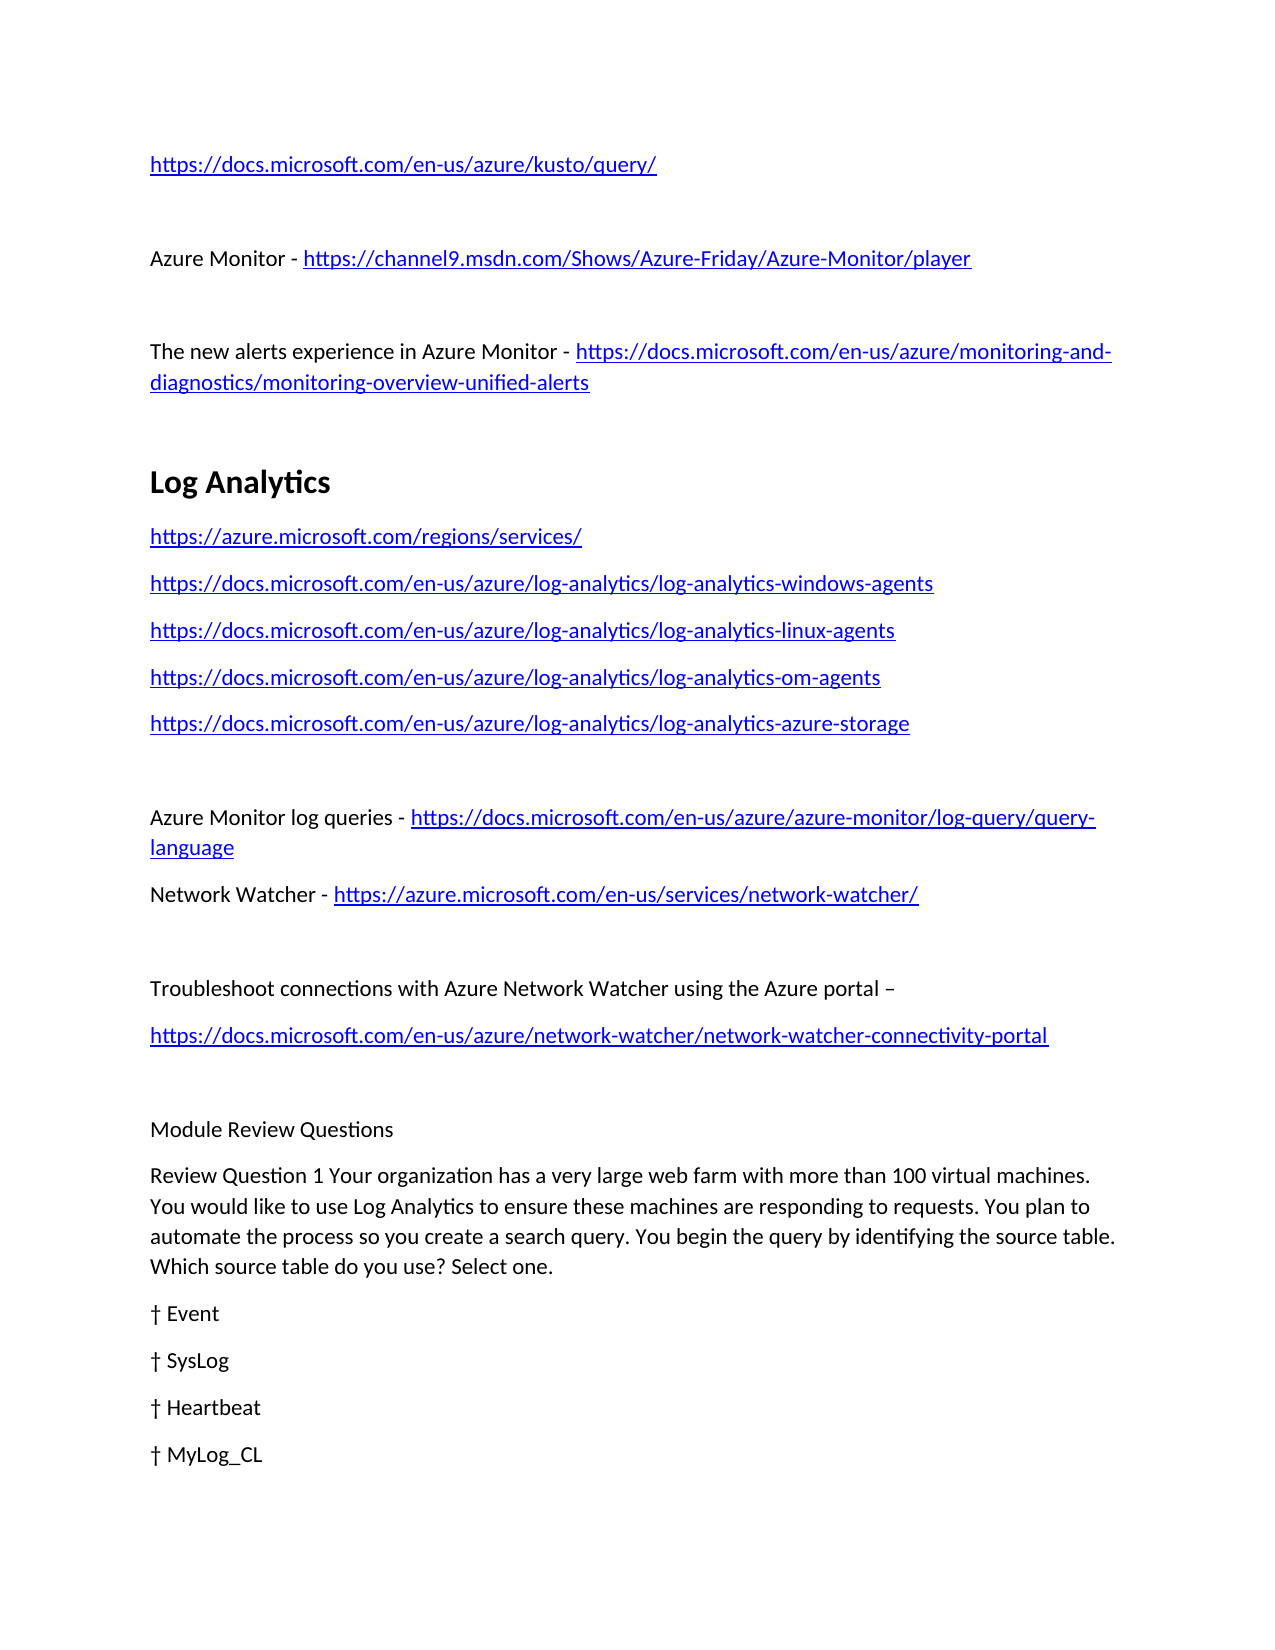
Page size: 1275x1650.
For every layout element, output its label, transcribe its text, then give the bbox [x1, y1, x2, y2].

text https://docs.microsoft.com/en-us/azure/log-analytics/log-analytics-windows-agents [150, 569, 1125, 597]
text https://azure.microsoft.com/regions/services/ [150, 522, 1125, 550]
text † MyLog_CL [150, 1440, 1125, 1468]
text https://docs.microsoft.com/en-us/azure/network-watcher/network-watcher-connectivity-portal [150, 1021, 1125, 1049]
text Network Watcher - https://azure.microsoft.com/en-us/services/network-watcher/ [150, 880, 1125, 908]
text Module Review Questions [150, 1115, 1125, 1143]
text Log Analytics [150, 461, 1125, 502]
text † Heartbeat [150, 1393, 1125, 1421]
text † Event [150, 1299, 1125, 1327]
text https://docs.microsoft.com/en-us/azure/kusto/query/ [150, 150, 1125, 178]
text https://docs.microsoft.com/en-us/azure/log-analytics/log-analytics-om-agents [150, 663, 1125, 691]
text https://docs.microsoft.com/en-us/azure/log-analytics/log-analytics-azure-storage [150, 709, 1125, 738]
text † SysLog [150, 1346, 1125, 1374]
text Troubleshoot connections with Azure Network Watcher using the Azure portal – [150, 974, 1125, 1002]
text Azure Monitor log queries - https://docs.microsoft.com/en-us/azure/azure-monitor/log-query/query-language [150, 803, 1125, 862]
text Azure Monitor - https://channel9.msdn.com/Shows/Azure-Friday/Azure-Monitor/player [150, 244, 1125, 272]
text Review Question 1 Your organization has a very large web farm with more than 100 virtual machines. You would like to use Log Analytics to ensure these machines are responding to requests. You plan to automate the process so you create a search query. You begin the query by identifying the source table. Which source table do you use? Select one. [150, 1162, 1125, 1280]
text https://docs.microsoft.com/en-us/azure/log-analytics/log-analytics-linux-agents [150, 616, 1125, 644]
text The new alerts experience in Azure Monitor - https://docs.microsoft.com/en-us/azure/monitoring-and-diagnostics/monitoring-overview-unified-alerts [150, 337, 1125, 396]
